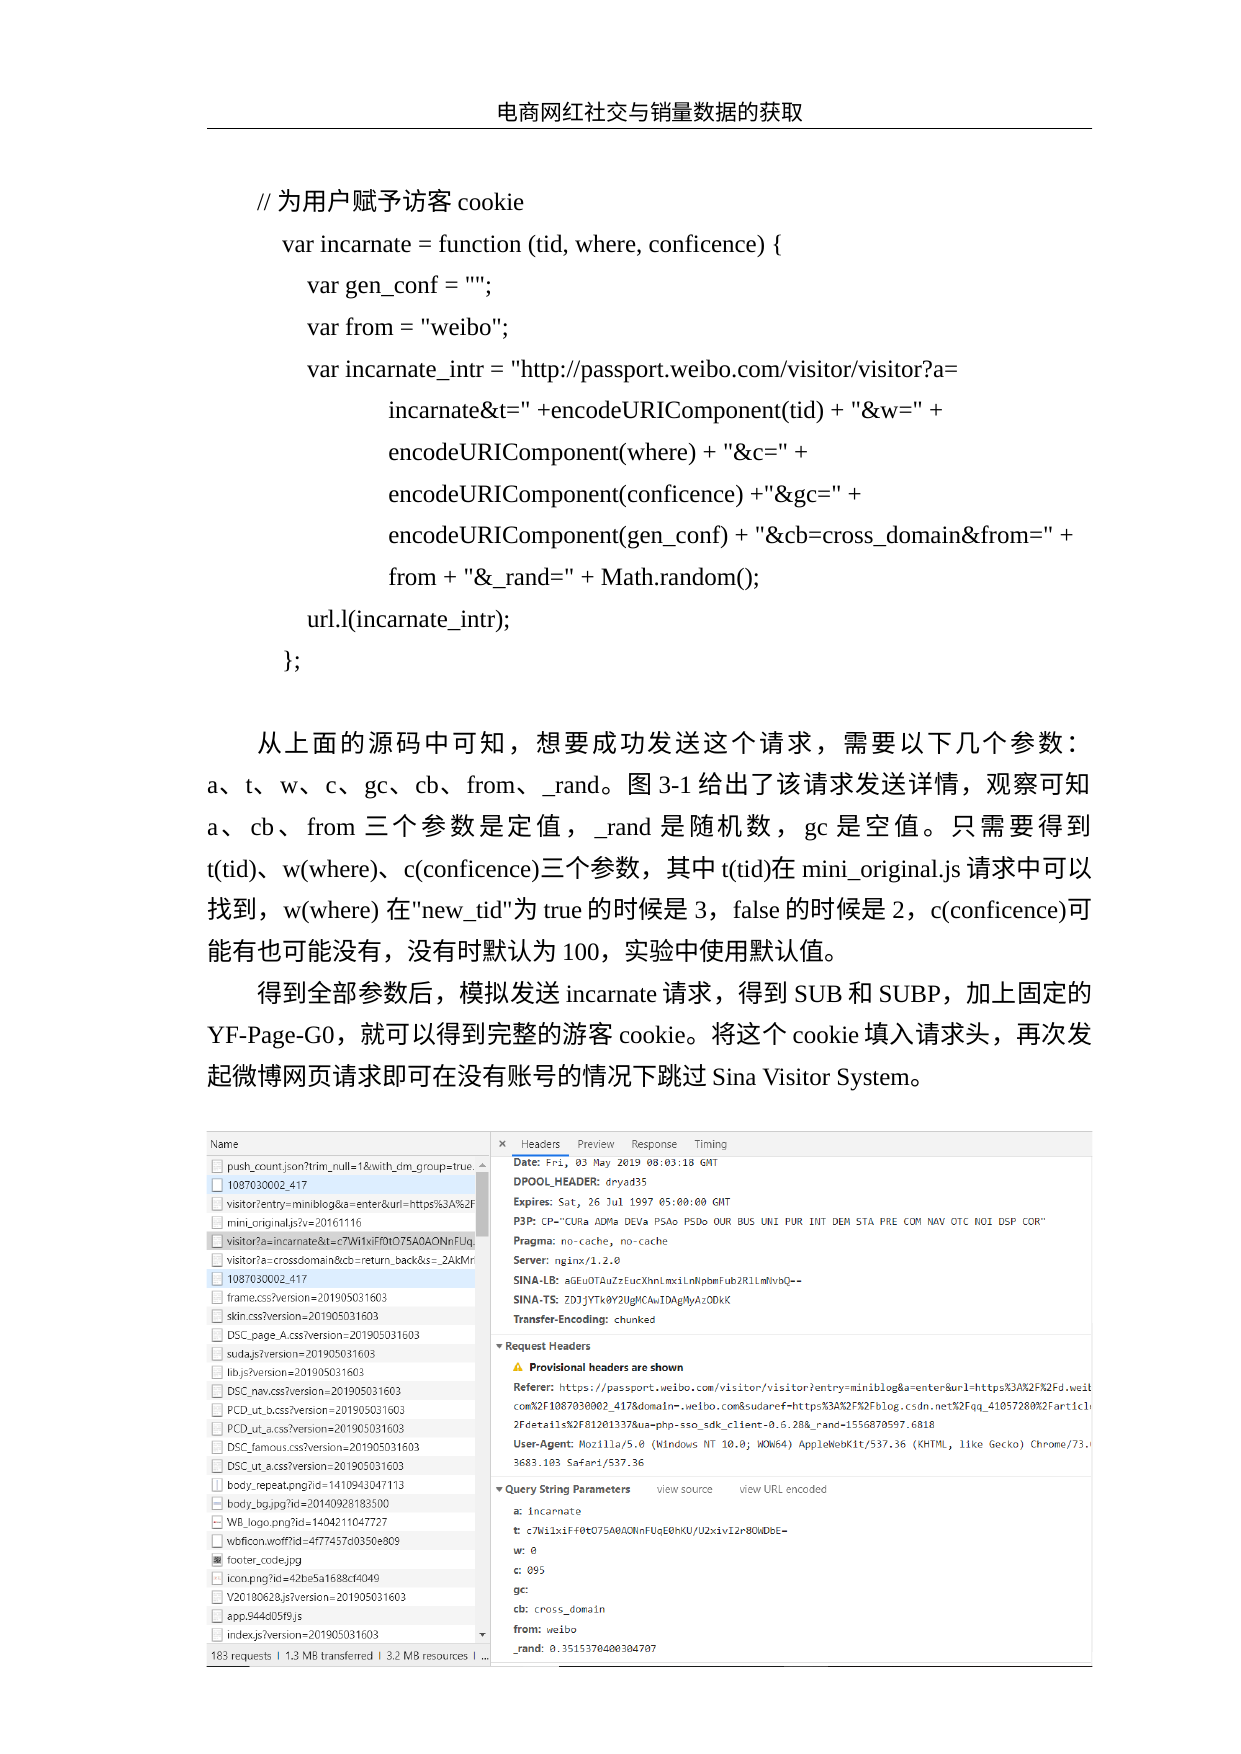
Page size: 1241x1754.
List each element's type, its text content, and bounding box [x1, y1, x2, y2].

text var gen_conf = ""; [207, 261, 1092, 302]
text 得到全部参数后，模拟发送incarnate请求，得到SUB和SUBP，加上固定的YF-Page-G0，就可以得到完整的游客cookie。将这个cookie填入请求头，再次发起微博网页请求即可在没有账号的情况下跳过Sina Visitor System。 [207, 969, 1092, 1094]
text var from = "weibo"; [207, 302, 1092, 344]
text incarnate&t=" +encodeURIComponent(tid) + "&w=" + encodeURIComponent(where) + "&c=" + encodeURIComponent(conficence) +"&gc=" + encodeURIComponent(gen_conf) + "&cb=cross_domain&from=" + from + "&_rand=" + Math.random(); [388, 386, 1092, 594]
text 从上面的源码中可知，想要成功发送这个请求，需要以下几个参数：a、t、w、c、gc、cb、from、_rand。图3-1给出了该请求发送详情，观察可知 a、cb、from三个参数是定值，_rand是随机数，gc是空值。只需要得到t(tid)、w(where)、c(conficence)三个参数，其中t(tid)在mini_original.js请求中可以找到，w(where) 在"new_tid"为true的时候是3，false的时候是2，c(conficence)可能有也可能没有，没有时默认为100，实验中使用默认值。 [207, 719, 1092, 969]
text // 为用户赋予访客 cookie [207, 177, 1092, 219]
text url.l(incarnate_intr); [207, 594, 1092, 636]
text var incarnate = function (tid, where, conficence) { [207, 219, 1092, 261]
text var incarnate_intr = "http://passport.weibo.com/visitor/visitor?a= [207, 344, 1092, 386]
picture [206, 1131, 1093, 1667]
text }; [207, 636, 1092, 677]
